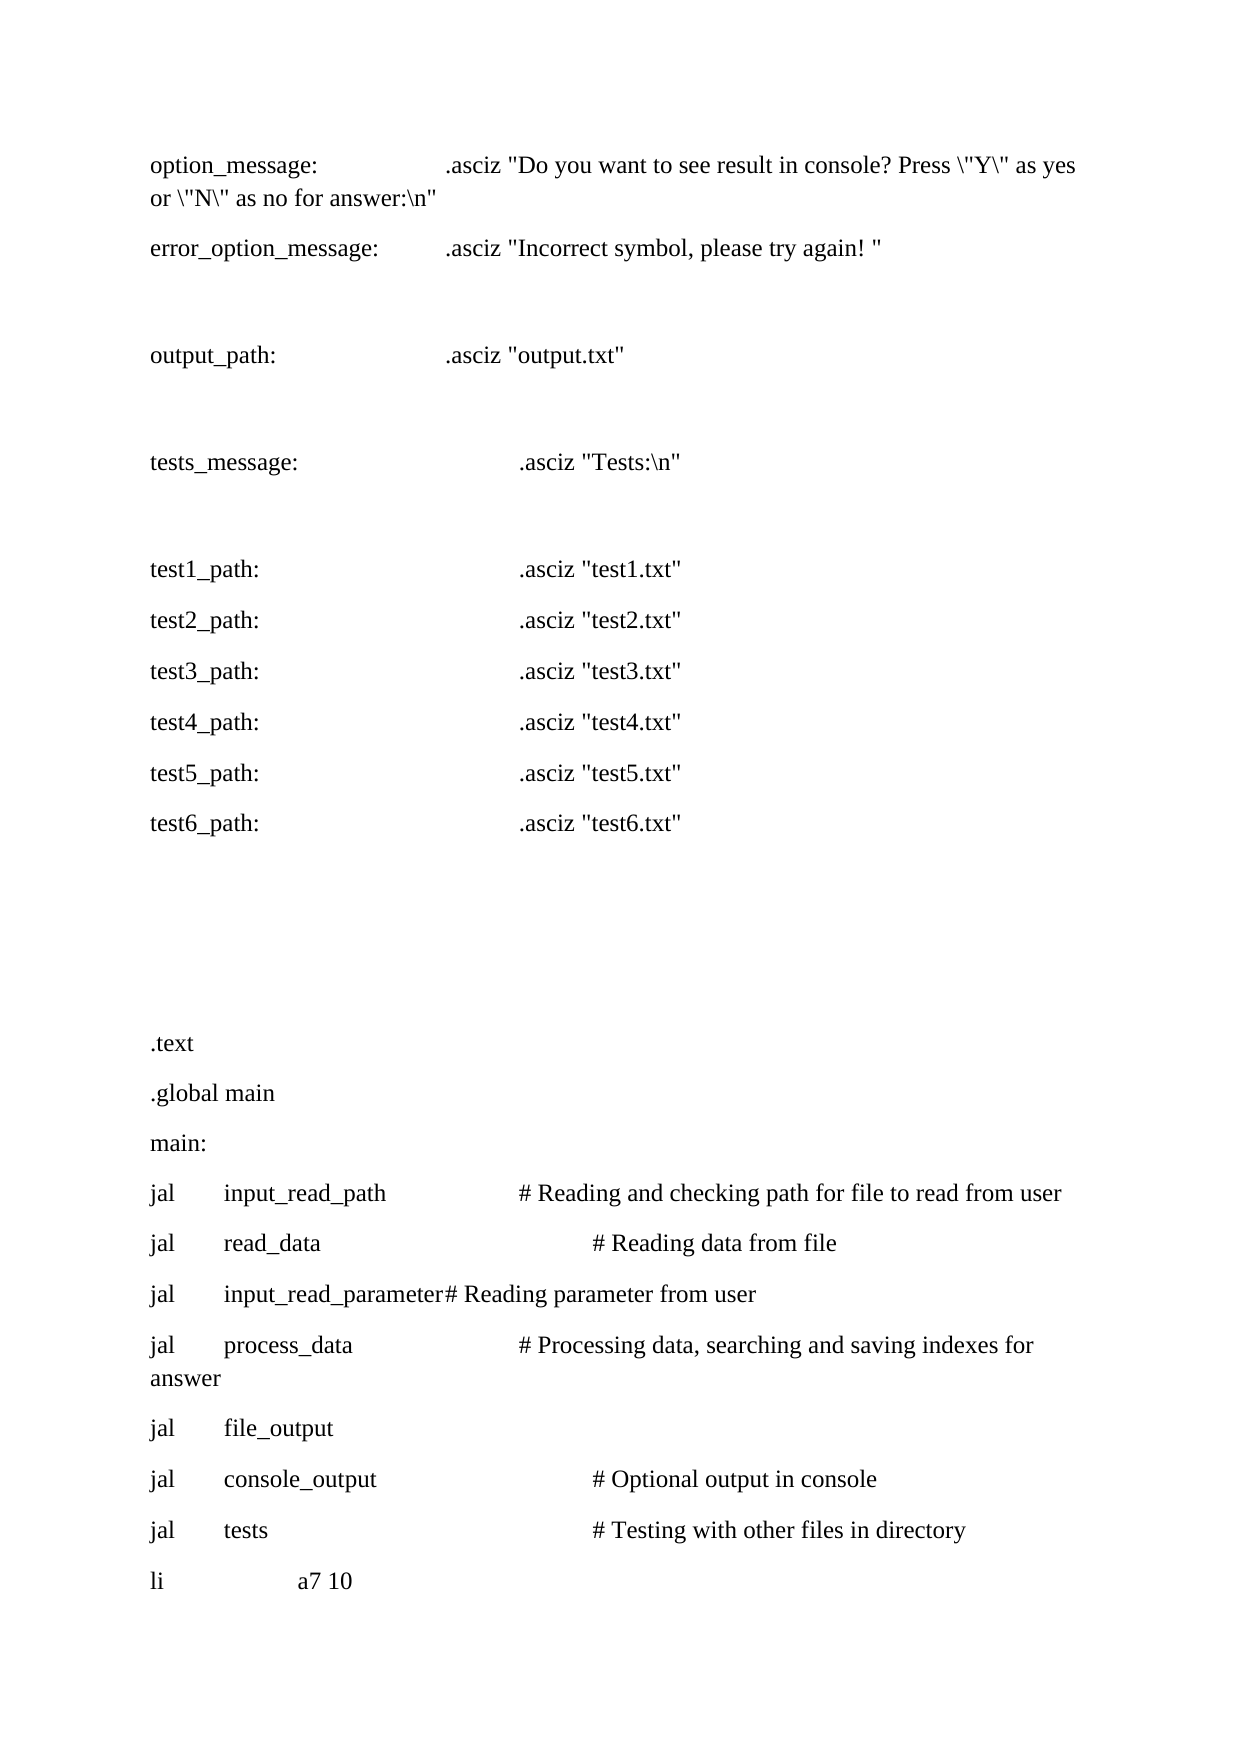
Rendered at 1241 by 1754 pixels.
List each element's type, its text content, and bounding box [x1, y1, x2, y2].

text jal input_read_parameter # Reading parameter from user [150, 1279, 1090, 1308]
text tests_message: .asciz "Tests:\n" [150, 447, 1090, 476]
text output_path: .asciz "output.txt" [150, 340, 1090, 369]
text jal input_read_path # Reading and checking path for file to read from user [150, 1178, 1090, 1206]
text jal console_output # Optional output in console [150, 1464, 1090, 1493]
text jal process_data # Processing data, searching and saving indexes for answer [150, 1330, 1090, 1392]
text test2_path: .asciz "test2.txt" [150, 605, 1090, 634]
text .text [150, 1028, 1090, 1056]
text test5_path: .asciz "test5.txt" [150, 758, 1090, 786]
text test4_path: .asciz "test4.txt" [150, 707, 1090, 736]
text li a7 10 [150, 1566, 1090, 1595]
text jal file_output [150, 1413, 1090, 1442]
text main: [150, 1128, 1090, 1156]
text error_option_message: .asciz "Incorrect symbol, please try again! " [150, 233, 1090, 262]
text jal read_data # Reading data from file [150, 1228, 1090, 1257]
text jal tests # Testing with other files in directory [150, 1515, 1090, 1544]
text .global main [150, 1078, 1090, 1106]
text test1_path: .asciz "test1.txt" [150, 554, 1090, 583]
text test3_path: .asciz "test3.txt" [150, 656, 1090, 685]
text test6_path: .asciz "test6.txt" [150, 808, 1090, 837]
text option_message: .asciz "Do you want to see result in console? Press \"Y\" as yes or \"N\" as no for answer:\n" [150, 150, 1090, 212]
